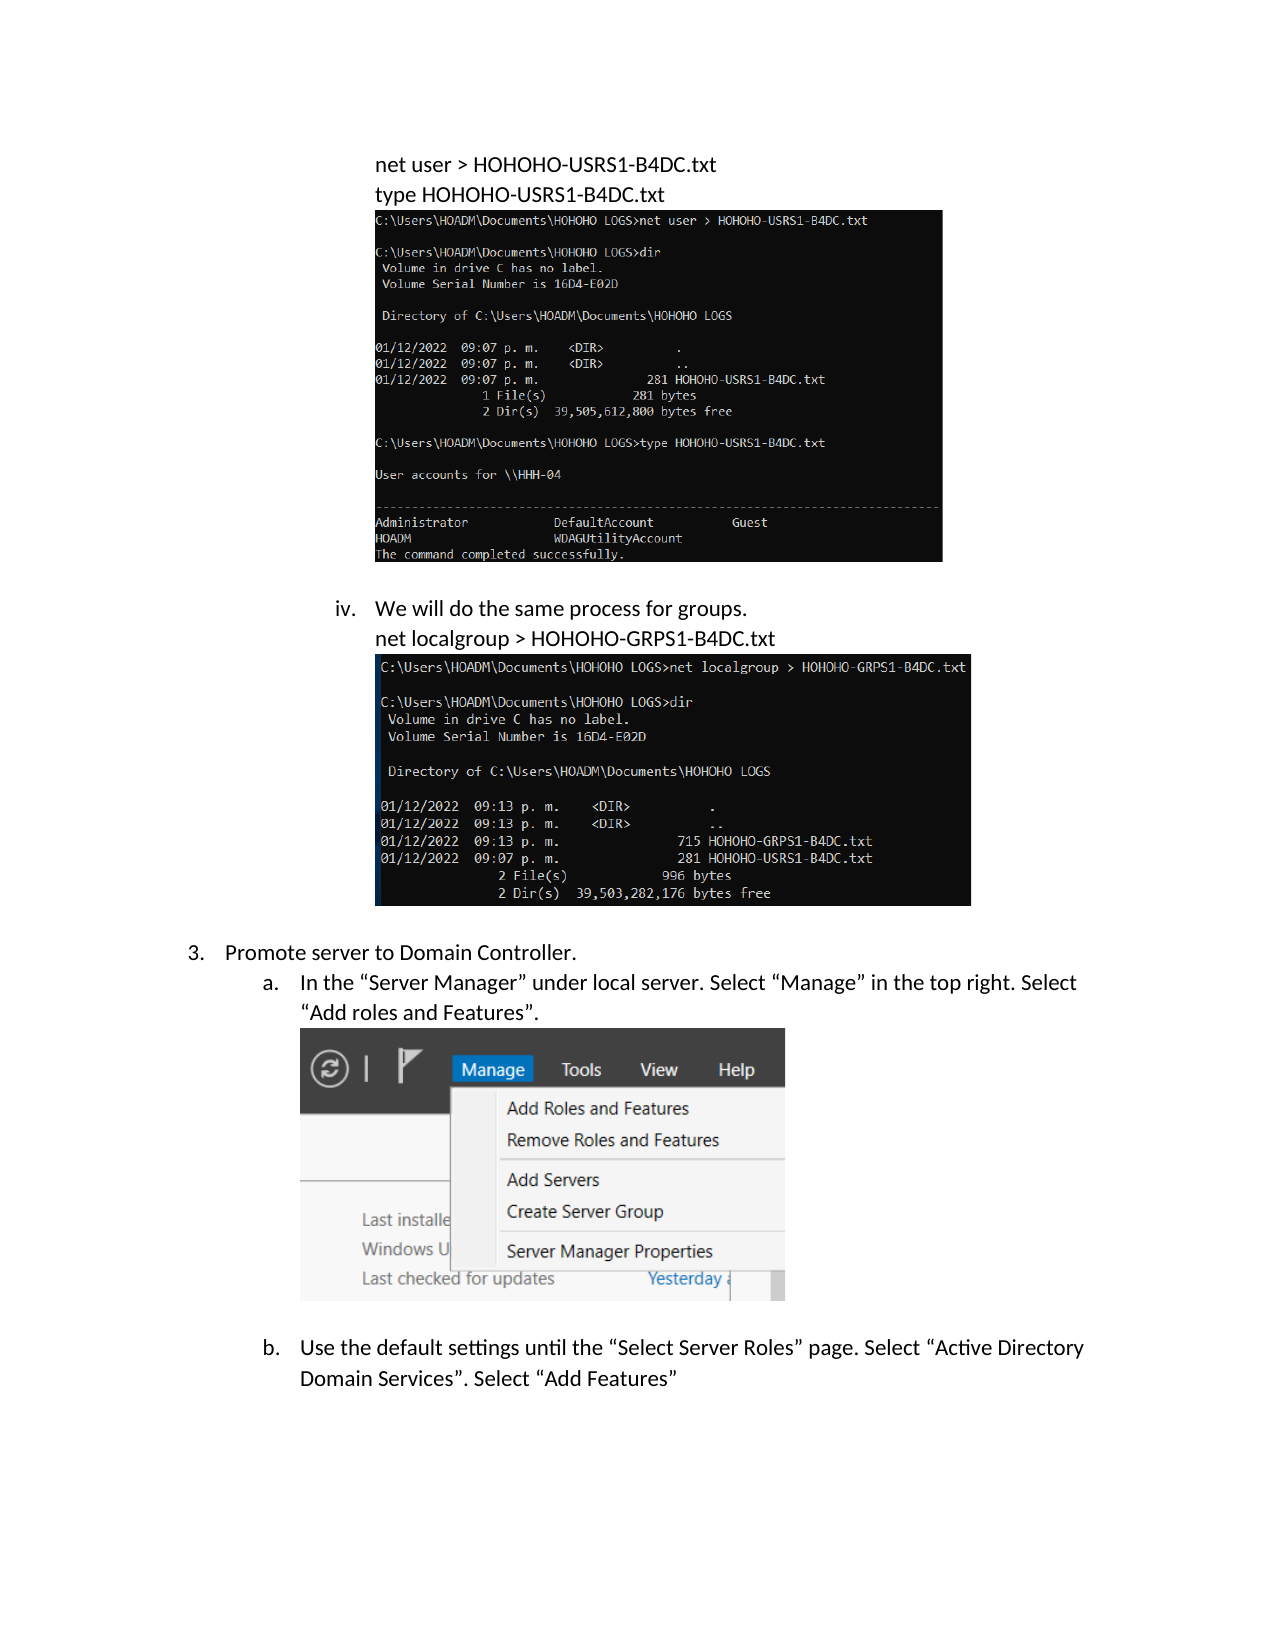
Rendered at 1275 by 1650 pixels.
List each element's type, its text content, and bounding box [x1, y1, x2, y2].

picture [375, 654, 972, 906]
picture [375, 210, 943, 562]
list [356, 150, 1125, 592]
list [262, 1333, 1125, 1392]
list Promote server to Domain Controller. [187, 938, 1125, 966]
picture [300, 1028, 786, 1301]
